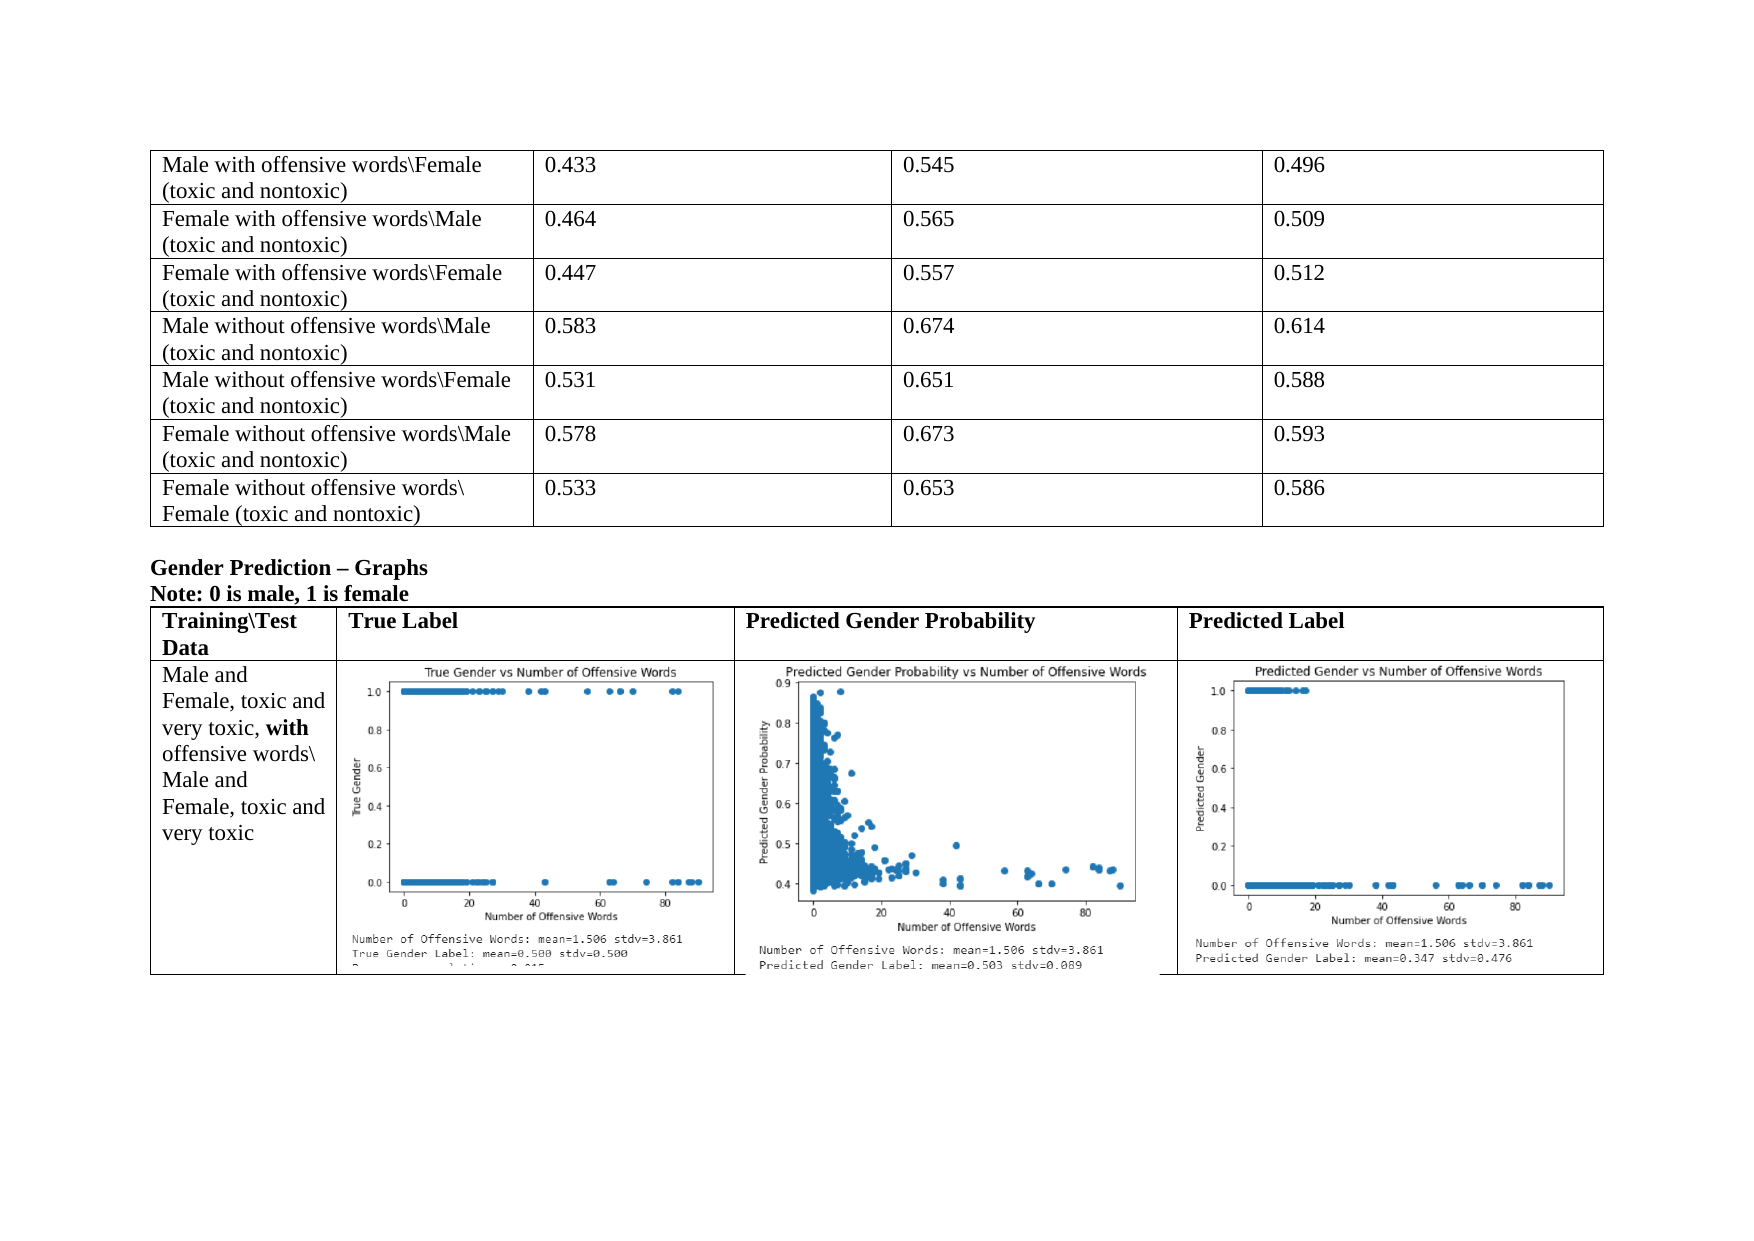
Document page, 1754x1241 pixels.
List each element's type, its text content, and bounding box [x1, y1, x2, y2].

table_cell 0.583 [534, 312, 891, 365]
table_cell 0.447 [534, 259, 891, 311]
table_cell [735, 661, 745, 974]
table_cell 0.651 [892, 366, 1262, 419]
table_cell 0.557 [892, 259, 1262, 311]
table_cell 0.545 [892, 151, 1262, 204]
table_cell [1160, 661, 1177, 974]
table_cell Male without offensive words\Male (toxic and nontoxic) [151, 312, 533, 365]
table_cell 0.533 [534, 474, 891, 526]
table_cell Female without offensive words\Male (toxic and nontoxic) [151, 420, 533, 472]
table_cell 0.464 [534, 205, 891, 257]
table_cell 0.653 [892, 474, 1262, 526]
table_cell 0.509 [1263, 205, 1603, 257]
table_cell [1178, 661, 1603, 974]
picture [745, 661, 1160, 975]
table_cell 0.673 [892, 420, 1262, 472]
table_cell 0.433 [534, 151, 891, 204]
table_cell 0.614 [1263, 312, 1603, 365]
table_cell 0.674 [892, 312, 1262, 365]
table_cell Male and Female, toxic and very toxic, with offensive words\Male and Female, toxic and very toxic [151, 661, 336, 974]
table_cell 0.586 [1263, 474, 1603, 526]
text Note: 0 is male, 1 is female [150, 580, 1604, 606]
table_header True Label [337, 608, 734, 660]
table_header Training\Test Data [151, 608, 336, 660]
table_cell Female with offensive words\Female (toxic and nontoxic) [151, 259, 533, 311]
table_cell 0.496 [1263, 151, 1603, 204]
table_cell Female with offensive words\Male (toxic and nontoxic) [151, 205, 533, 257]
table_cell 0.531 [534, 366, 891, 419]
picture [1188, 661, 1575, 967]
picture [348, 661, 723, 966]
table_cell 0.578 [534, 420, 891, 472]
table_header Predicted Gender Probability [735, 608, 1177, 660]
table_cell 0.565 [892, 205, 1262, 257]
table_header Predicted Label [1178, 608, 1603, 660]
table_cell [337, 661, 734, 974]
table_cell 0.588 [1263, 366, 1603, 419]
table_cell Male with offensive words\Female (toxic and nontoxic) [151, 151, 533, 204]
text Gender Prediction – Graphs [150, 554, 1604, 580]
table_cell 0.593 [1263, 420, 1603, 472]
table_cell Male without offensive words\Female (toxic and nontoxic) [151, 366, 533, 419]
table_cell 0.512 [1263, 259, 1603, 311]
table_cell Female without offensive words\Female (toxic and nontoxic) [151, 474, 533, 526]
